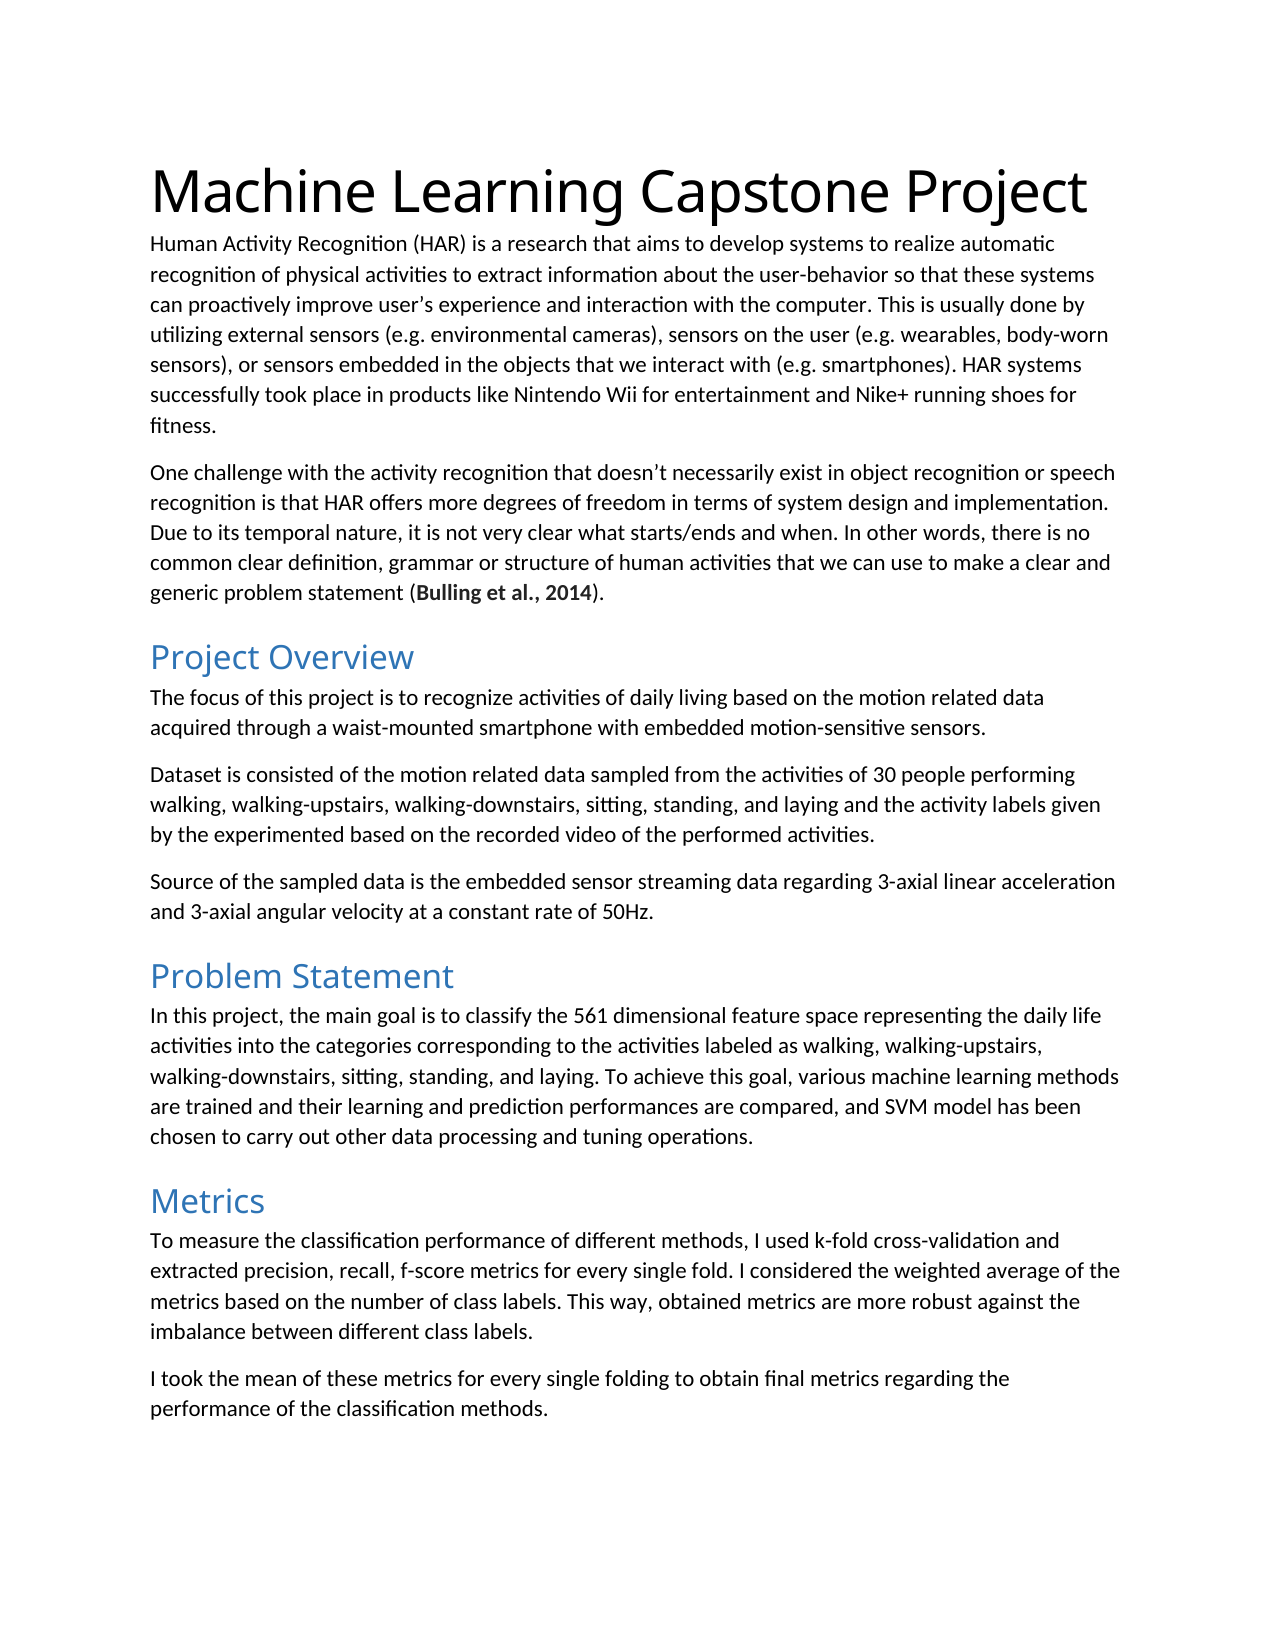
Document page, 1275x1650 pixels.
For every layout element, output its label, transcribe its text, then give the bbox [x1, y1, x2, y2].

subtitle Problem Statement [150, 952, 1125, 998]
title Machine Learning Capstone Project [150, 150, 1125, 229]
text Human Activity Recognition (HAR) is a research that aims to develop systems to realize automatic recognition of physical activities to extract information about the user-behavior so that these systems can proactively improve user’s experience and interaction with the computer. This is usually done by utilizing external sensors (e.g. environmental cameras), sensors on the user (e.g. wearables, body-worn sensors), or sensors embedded in the objects that we interact with (e.g. smartphones). HAR systems successfully took place in products like Nintendo Wii for entertainment and Nike+ running shoes for fitness. [150, 229, 1125, 439]
text I took the mean of these metrics for every single folding to obtain final metrics regarding the performance of the classification methods. [150, 1364, 1125, 1422]
text One challenge with the activity recognition that doesn’t necessarily exist in object recognition or speech recognition is that HAR offers more degrees of freedom in terms of system design and implementation. Due to its temporal nature, it is not very clear what starts/ends and when. In other words, there is no common clear definition, grammar or structure of human activities that we can use to make a clear and generic problem statement (Bulling et al., 2014). [150, 458, 1125, 606]
text In this project, the main goal is to classify the 561 dimensional feature space representing the daily life activities into the categories corresponding to the activities labeled as walking, walking-upstairs, walking-downstairs, sitting, standing, and laying. To achieve this goal, various machine learning methods are trained and their learning and prediction performances are compared, and SVM model has been chosen to carry out other data processing and tuning operations. [150, 1001, 1125, 1150]
subtitle Metrics [150, 1177, 1125, 1223]
subtitle Project Overview [150, 634, 1125, 679]
text Source of the sampled data is the embedded sensor streaming data regarding 3-axial linear acceleration and 3-axial angular velocity at a constant rate of 50Hz. [150, 867, 1125, 925]
text To measure the classification performance of different methods, I used k-fold cross-validation and extracted precision, recall, f-score metrics for every single fold. I considered the weighted average of the metrics based on the number of class labels. This way, obtained metrics are more robust against the imbalance between different class labels. [150, 1226, 1125, 1345]
text The focus of this project is to recognize activities of daily living based on the motion related data acquired through a waist-mounted smartphone with embedded motion-sensitive sensors. [150, 683, 1125, 741]
text Dataset is consisted of the motion related data sampled from the activities of 30 people performing walking, walking-upstairs, walking-downstairs, sitting, standing, and laying and the activity labels given by the experimented based on the recorded video of the performed activities. [150, 760, 1125, 848]
